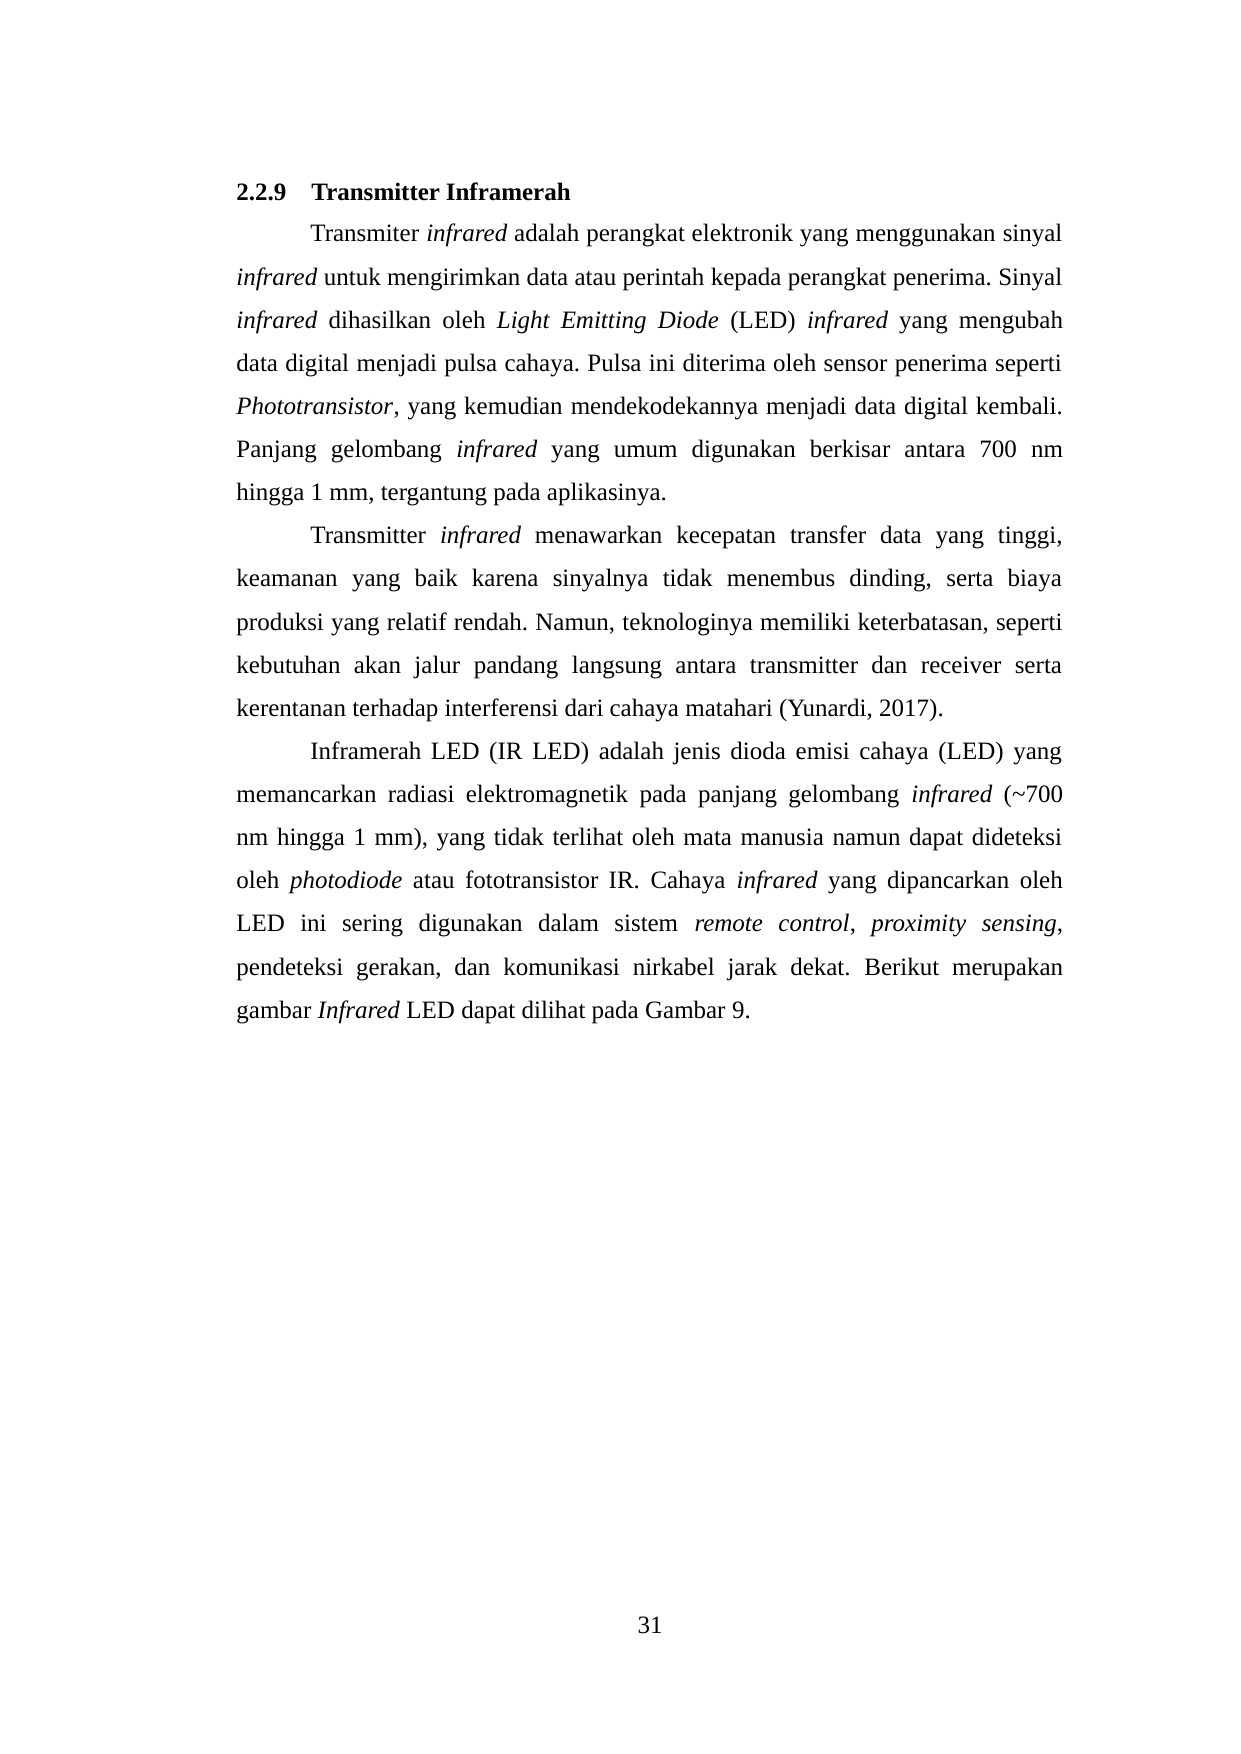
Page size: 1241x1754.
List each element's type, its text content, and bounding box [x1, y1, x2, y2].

text Inframerah LED (IR LED) adalah jenis dioda emisi cahaya (LED) yang memancarkan radiasi elektromagnetik pada panjang gelombang infrared (~700 nm hingga 1 mm), yang tidak terlihat oleh mata manusia namun dapat dideteksi oleh photodiode atau fototransistor IR. Cahaya infrared yang dipancarkan oleh LED ini sering digunakan dalam sistem remote control, proximity sensing, pendeteksi gerakan, dan komunikasi nirkabel jarak dekat. Berikut merupakan gambar Infrared LED dapat dilihat pada Gambar 9. [236, 736, 1063, 1023]
text Transmiter infrared adalah perangkat elektronik yang menggunakan sinyal infrared untuk mengirimkan data atau perintah kepada perangkat penerima. Sinyal infrared dihasilkan oleh Light Emitting Diode (LED) infrared yang mengubah data digital menjadi pulsa cahaya. Pulsa ini diterima oleh sensor penerima seperti Phototransistor, yang kemudian mendekodekannya menjadi data digital kembali. Panjang gelombang infrared yang umum digunakan berkisar antara 700 nm hingga 1 mm, tergantung pada aplikasinya. [236, 218, 1063, 506]
subtitle Transmitter Inframerah [236, 177, 1063, 206]
text Transmitter infrared menawarkan kecepatan transfer data yang tinggi, keamanan yang baik karena sinyalnya tidak menembus dinding, serta biaya produksi yang relatif rendah. Namun, teknologinya memiliki keterbatasan, seperti kebutuhan akan jalur pandang langsung antara transmitter dan receiver serta kerentanan terhadap interferensi dari cahaya matahari . [236, 520, 1063, 722]
